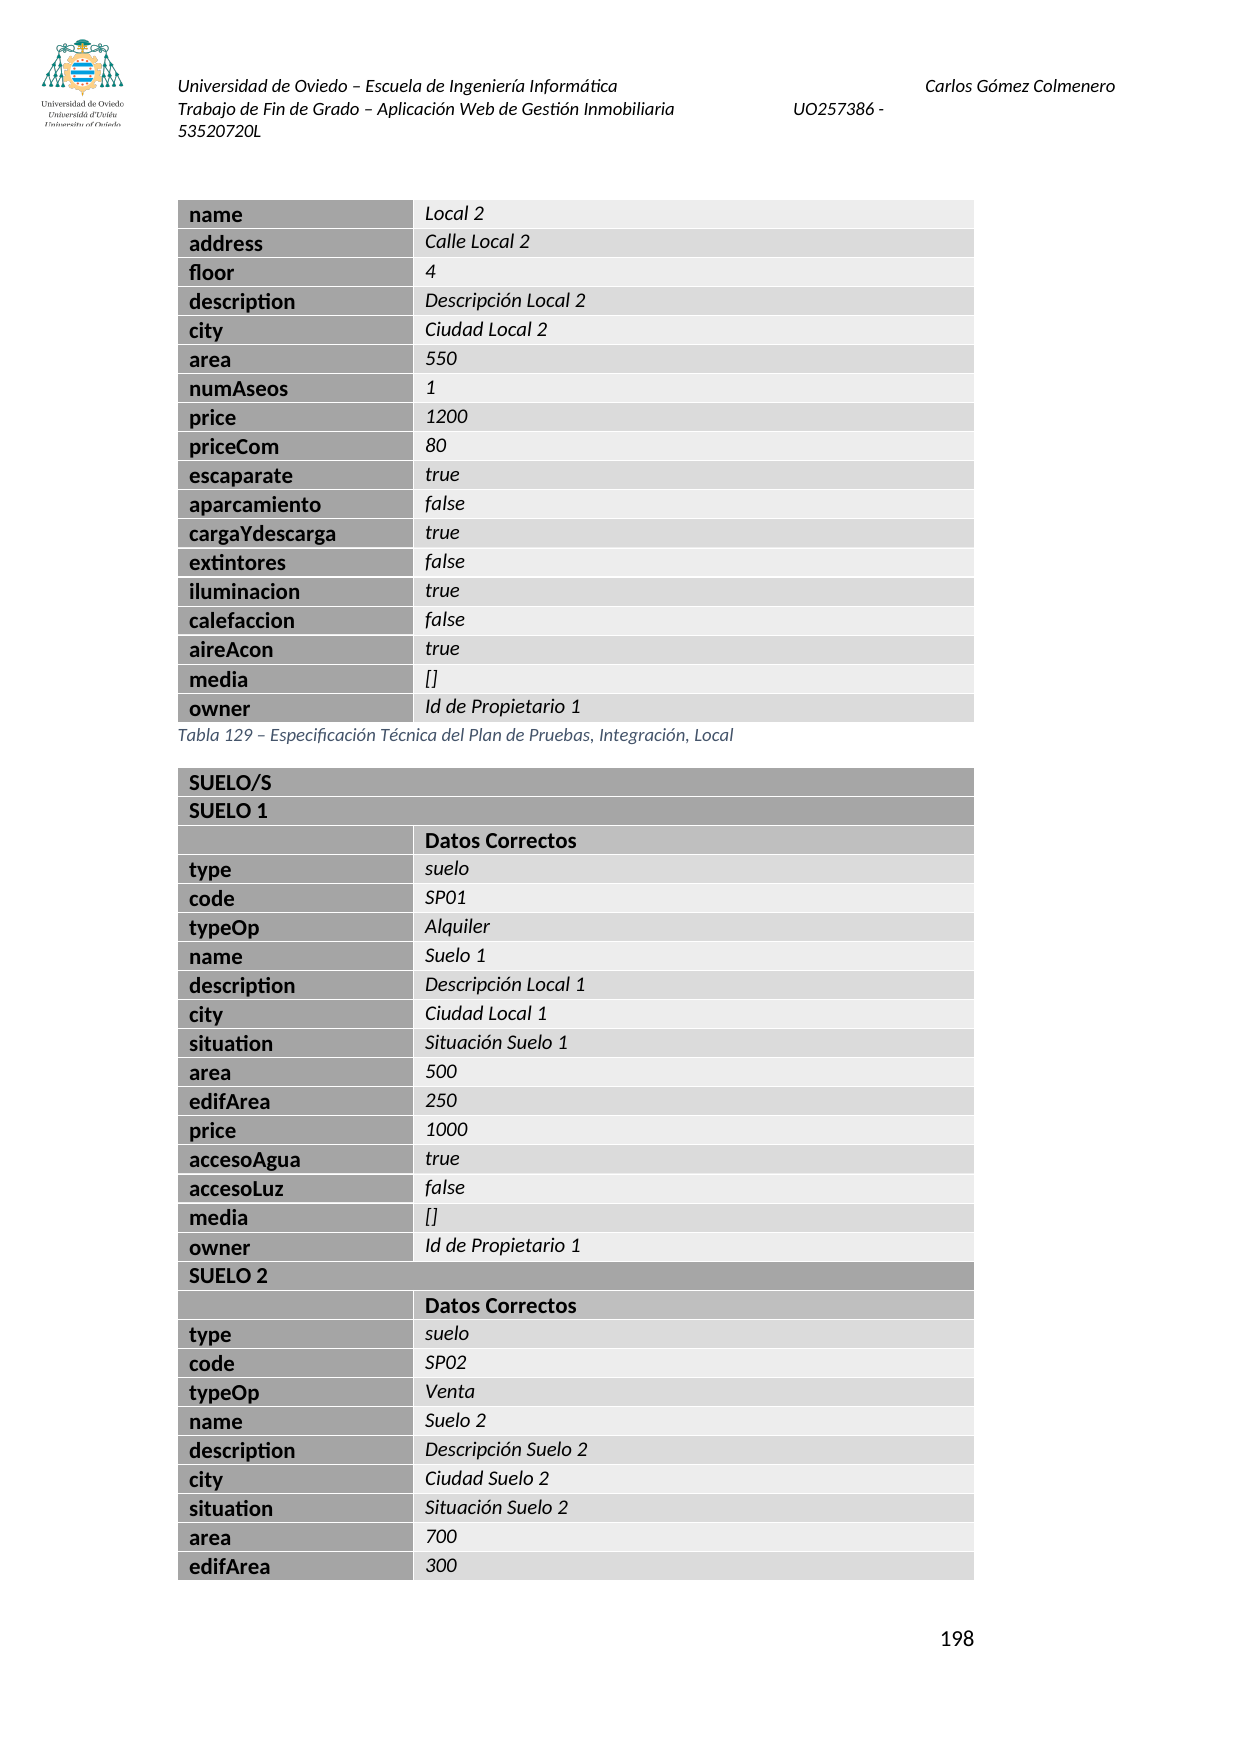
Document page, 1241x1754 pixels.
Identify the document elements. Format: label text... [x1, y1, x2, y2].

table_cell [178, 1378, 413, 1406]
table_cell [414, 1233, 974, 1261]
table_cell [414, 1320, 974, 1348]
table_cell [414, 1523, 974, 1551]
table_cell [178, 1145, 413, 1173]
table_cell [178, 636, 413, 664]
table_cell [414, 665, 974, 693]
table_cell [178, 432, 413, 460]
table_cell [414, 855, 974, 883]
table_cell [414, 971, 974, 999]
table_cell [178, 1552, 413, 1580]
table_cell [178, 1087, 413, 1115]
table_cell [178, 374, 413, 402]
picture [36, 38, 124, 126]
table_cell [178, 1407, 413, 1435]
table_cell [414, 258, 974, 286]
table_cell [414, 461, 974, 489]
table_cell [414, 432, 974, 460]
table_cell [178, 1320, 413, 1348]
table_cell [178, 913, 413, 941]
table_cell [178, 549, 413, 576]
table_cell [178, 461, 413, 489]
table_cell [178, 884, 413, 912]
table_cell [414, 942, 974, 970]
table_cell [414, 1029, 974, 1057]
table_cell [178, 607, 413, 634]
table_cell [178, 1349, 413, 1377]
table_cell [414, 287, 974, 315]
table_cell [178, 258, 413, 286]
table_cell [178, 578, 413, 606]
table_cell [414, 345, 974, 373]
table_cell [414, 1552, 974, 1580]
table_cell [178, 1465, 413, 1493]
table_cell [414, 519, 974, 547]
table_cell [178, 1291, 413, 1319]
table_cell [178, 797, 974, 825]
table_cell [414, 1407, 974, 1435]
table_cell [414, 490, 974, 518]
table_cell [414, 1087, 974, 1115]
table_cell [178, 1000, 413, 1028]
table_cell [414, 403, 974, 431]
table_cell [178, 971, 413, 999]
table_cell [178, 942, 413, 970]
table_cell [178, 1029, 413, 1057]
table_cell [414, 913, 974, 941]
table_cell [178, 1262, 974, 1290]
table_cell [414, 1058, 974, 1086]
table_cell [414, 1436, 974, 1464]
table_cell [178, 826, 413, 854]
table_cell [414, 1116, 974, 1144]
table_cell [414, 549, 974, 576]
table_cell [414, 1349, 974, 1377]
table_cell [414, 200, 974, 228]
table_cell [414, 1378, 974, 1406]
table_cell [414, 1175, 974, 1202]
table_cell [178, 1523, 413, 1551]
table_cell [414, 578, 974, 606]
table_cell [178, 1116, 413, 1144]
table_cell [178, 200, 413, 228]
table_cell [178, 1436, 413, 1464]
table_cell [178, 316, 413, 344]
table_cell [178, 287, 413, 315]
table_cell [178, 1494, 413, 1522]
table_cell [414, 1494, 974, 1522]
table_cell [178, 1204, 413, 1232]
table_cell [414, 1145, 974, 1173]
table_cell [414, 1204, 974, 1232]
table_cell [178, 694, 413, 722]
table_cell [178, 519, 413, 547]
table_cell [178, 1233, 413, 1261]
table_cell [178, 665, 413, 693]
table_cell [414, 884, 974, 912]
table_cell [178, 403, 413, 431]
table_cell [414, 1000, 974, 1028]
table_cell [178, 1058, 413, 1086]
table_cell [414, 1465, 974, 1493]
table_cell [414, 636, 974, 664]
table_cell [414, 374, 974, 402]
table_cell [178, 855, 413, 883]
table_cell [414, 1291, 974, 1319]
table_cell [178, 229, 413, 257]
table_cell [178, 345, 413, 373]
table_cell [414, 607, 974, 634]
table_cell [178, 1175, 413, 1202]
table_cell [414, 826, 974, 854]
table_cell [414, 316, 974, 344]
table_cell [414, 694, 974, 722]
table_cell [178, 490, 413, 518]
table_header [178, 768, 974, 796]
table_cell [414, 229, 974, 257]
